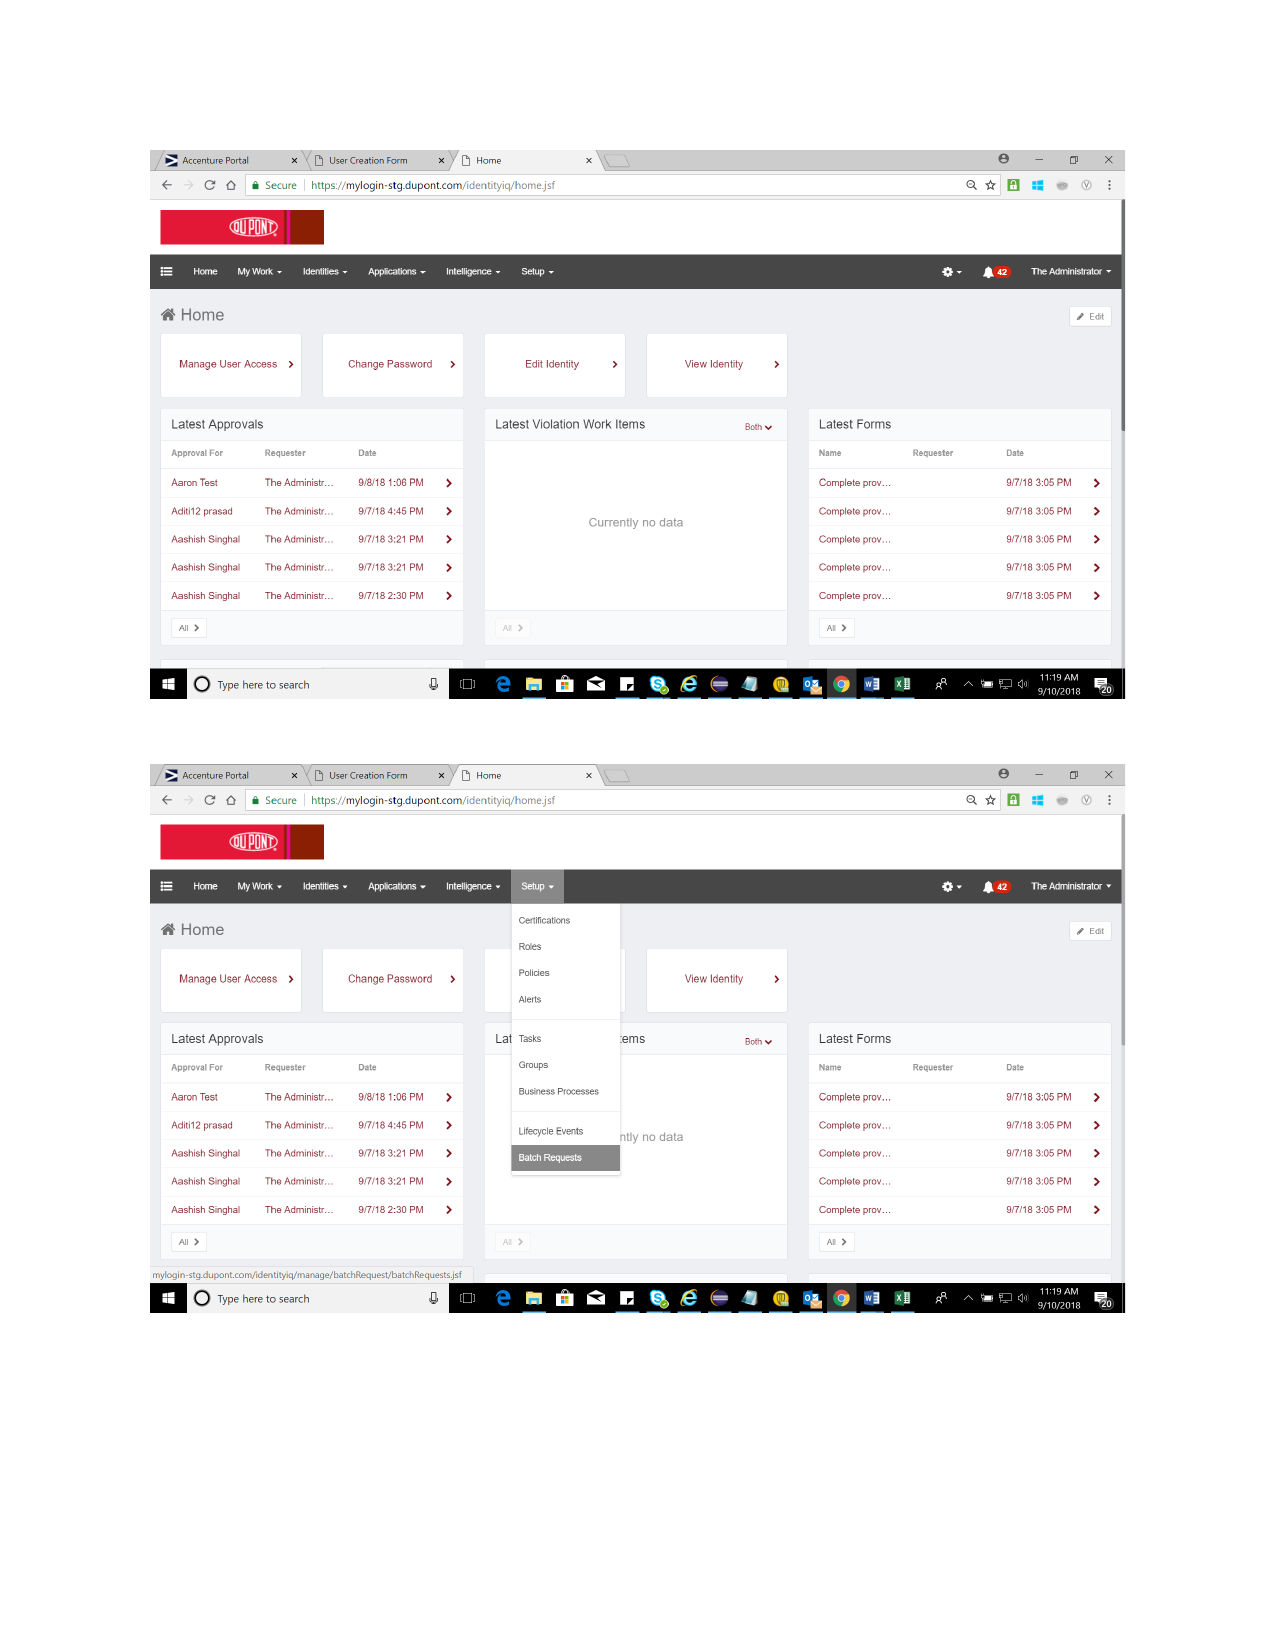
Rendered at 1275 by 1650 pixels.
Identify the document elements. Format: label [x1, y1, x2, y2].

picture [150, 764, 1125, 1313]
picture [150, 150, 1125, 699]
